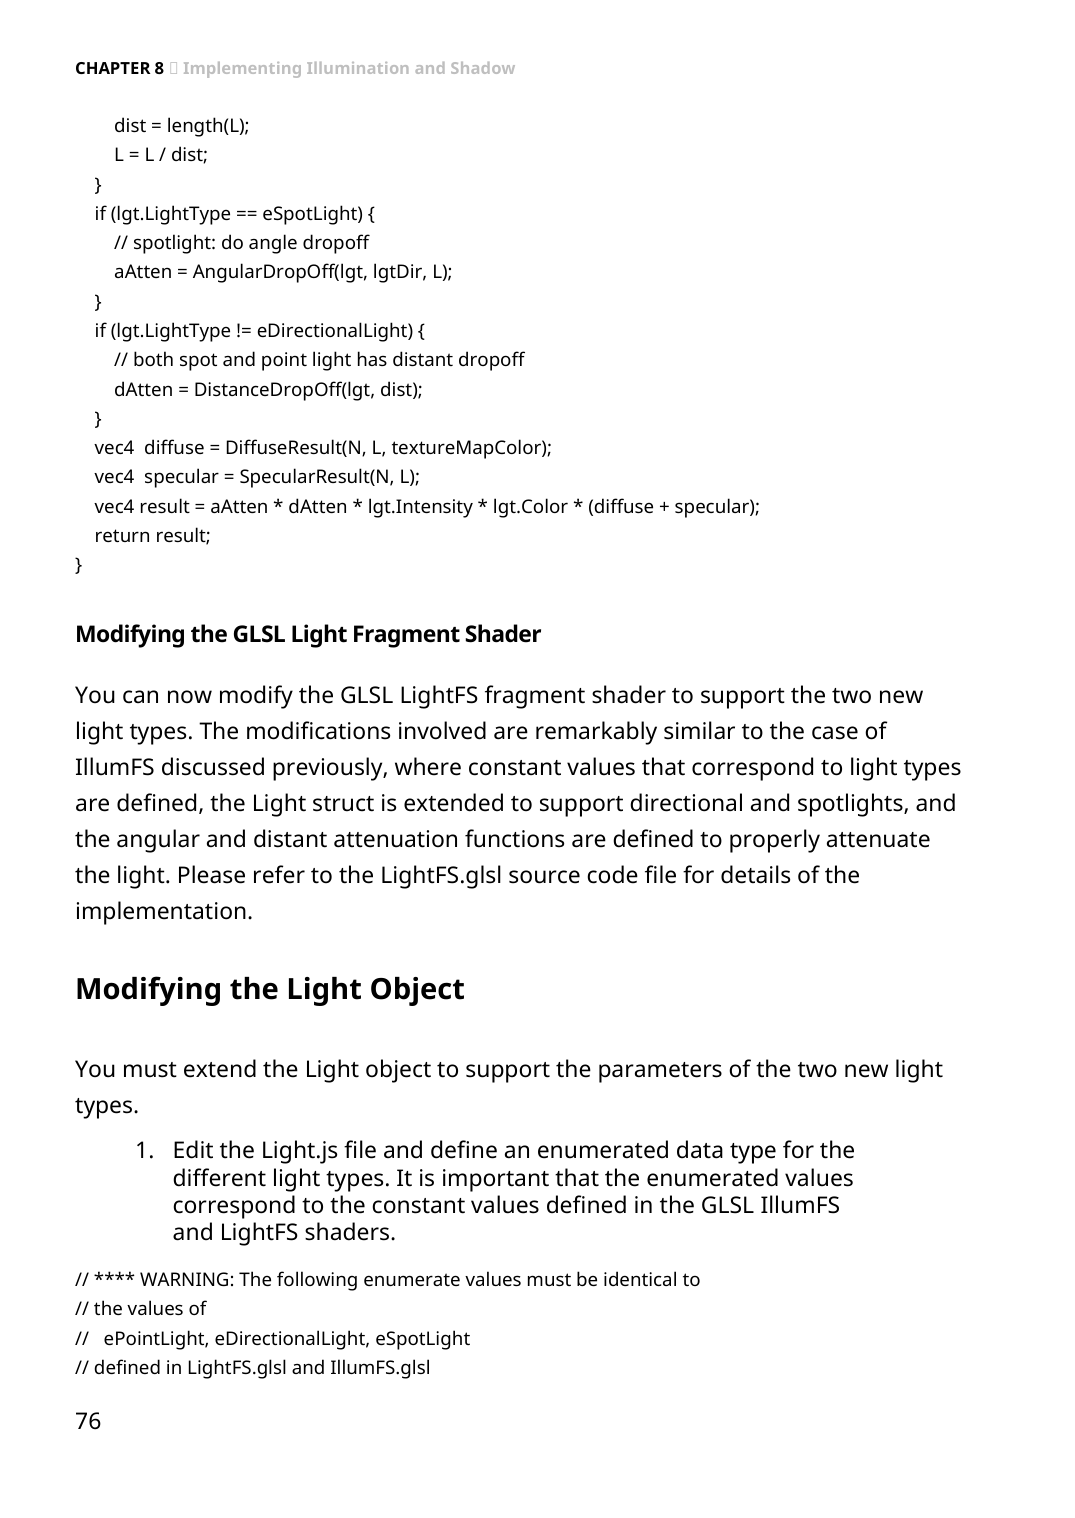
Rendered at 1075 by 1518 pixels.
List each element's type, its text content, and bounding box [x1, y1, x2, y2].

subtitle Modifying the Light Object [75, 968, 962, 1008]
text dist = length(L); [75, 112, 962, 138]
text aAtten = AngularDropOff(lgt, lgtDir, L); [75, 259, 962, 284]
text vec4 specular = SpecularResult(N, L); [75, 464, 962, 489]
text // the values of [75, 1296, 962, 1321]
text // defined in LightFS.glsl and IllumFS.glsl [75, 1354, 962, 1380]
text } [75, 552, 962, 577]
text You can now modify the GLSL LightFS fragment shader to support the two new light types. The modifications involved are remarkably similar to the case of IllumFS discussed previously, where constant values that correspond to light types are defined, the Light struct is extended to support directional and spotlights, and the angular and distant attenuation functions are defined to properly attenuate the light. Please refer to the LightFS.glsl source code file for details of the implementation. [75, 679, 962, 926]
list Edit the Light.js file and define an enumerated data type for the different light types. It is important that the enumerated values correspond to the constant values defined in the GLSL IllumFS and LightFS shaders. [135, 1137, 872, 1246]
text vec4 diffuse = DiffuseResult(N, L, textureMapColor); [75, 434, 962, 460]
text vec4 result = aAtten * dAtten * lgt.Intensity * lgt.Color * (diffuse + specular); [75, 493, 962, 518]
text // both spot and point light has distant dropoff [75, 347, 962, 372]
text // ePointLight, eDirectionalLight, eSpotLight [75, 1325, 962, 1350]
text // **** WARNING: The following enumerate values must be identical to [75, 1266, 962, 1292]
text } [75, 405, 962, 431]
text } [75, 288, 962, 314]
text You must extend the Light object to support the parameters of the two new light types. [75, 1053, 962, 1120]
text // spotlight: do angle dropoff [75, 229, 962, 255]
text return result; [75, 522, 962, 548]
text L = L / dist; [75, 142, 962, 167]
text dAtten = DistanceDropOff(lgt, dist); [75, 376, 962, 401]
subtitle Modifying the GLSL Light Fragment Shader [75, 618, 962, 649]
text if (lgt.LightType == eSpotLight) { [75, 200, 962, 226]
text if (lgt.LightType != eDirectionalLight) { [75, 317, 962, 343]
text } [75, 171, 962, 197]
